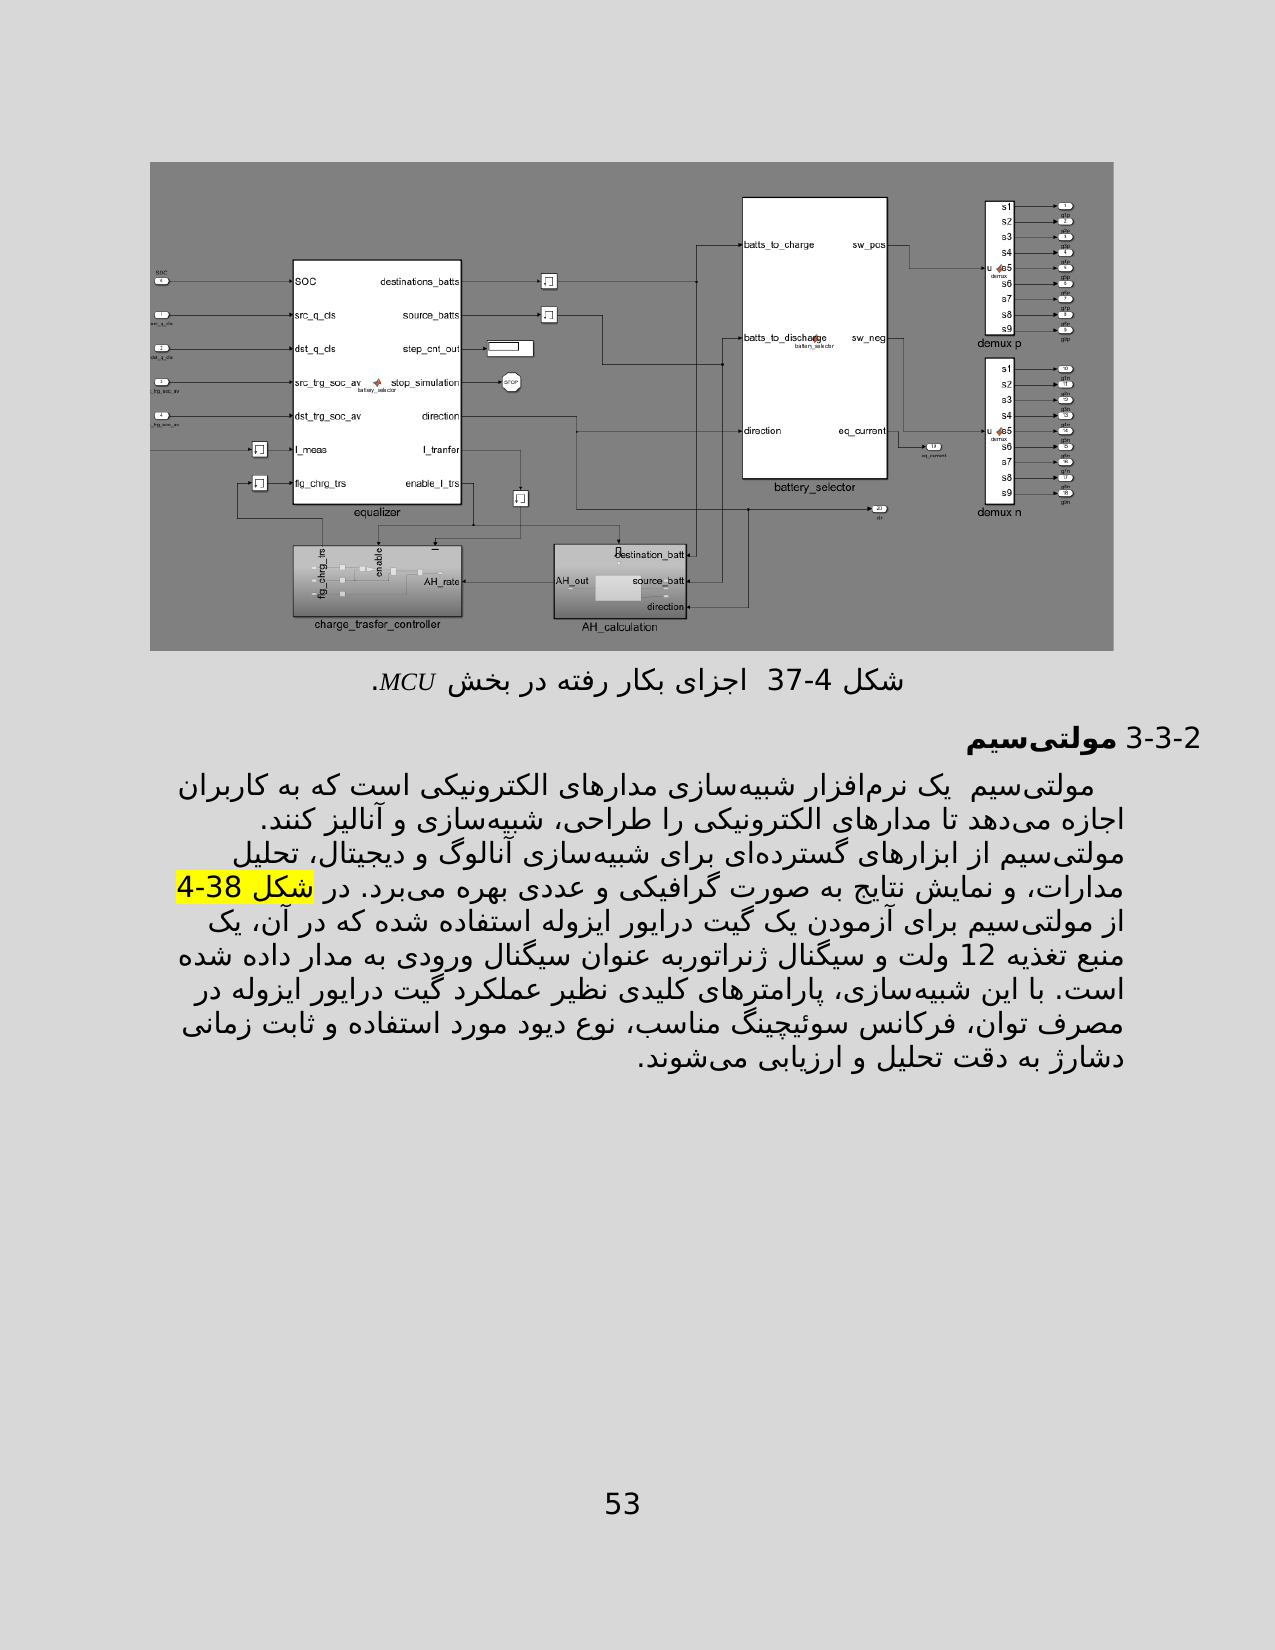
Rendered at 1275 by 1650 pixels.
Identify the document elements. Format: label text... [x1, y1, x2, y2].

picture [150, 162, 1114, 651]
table_header [150, 150, 1125, 663]
subtitle مولتی‌سیم [150, 722, 1125, 756]
